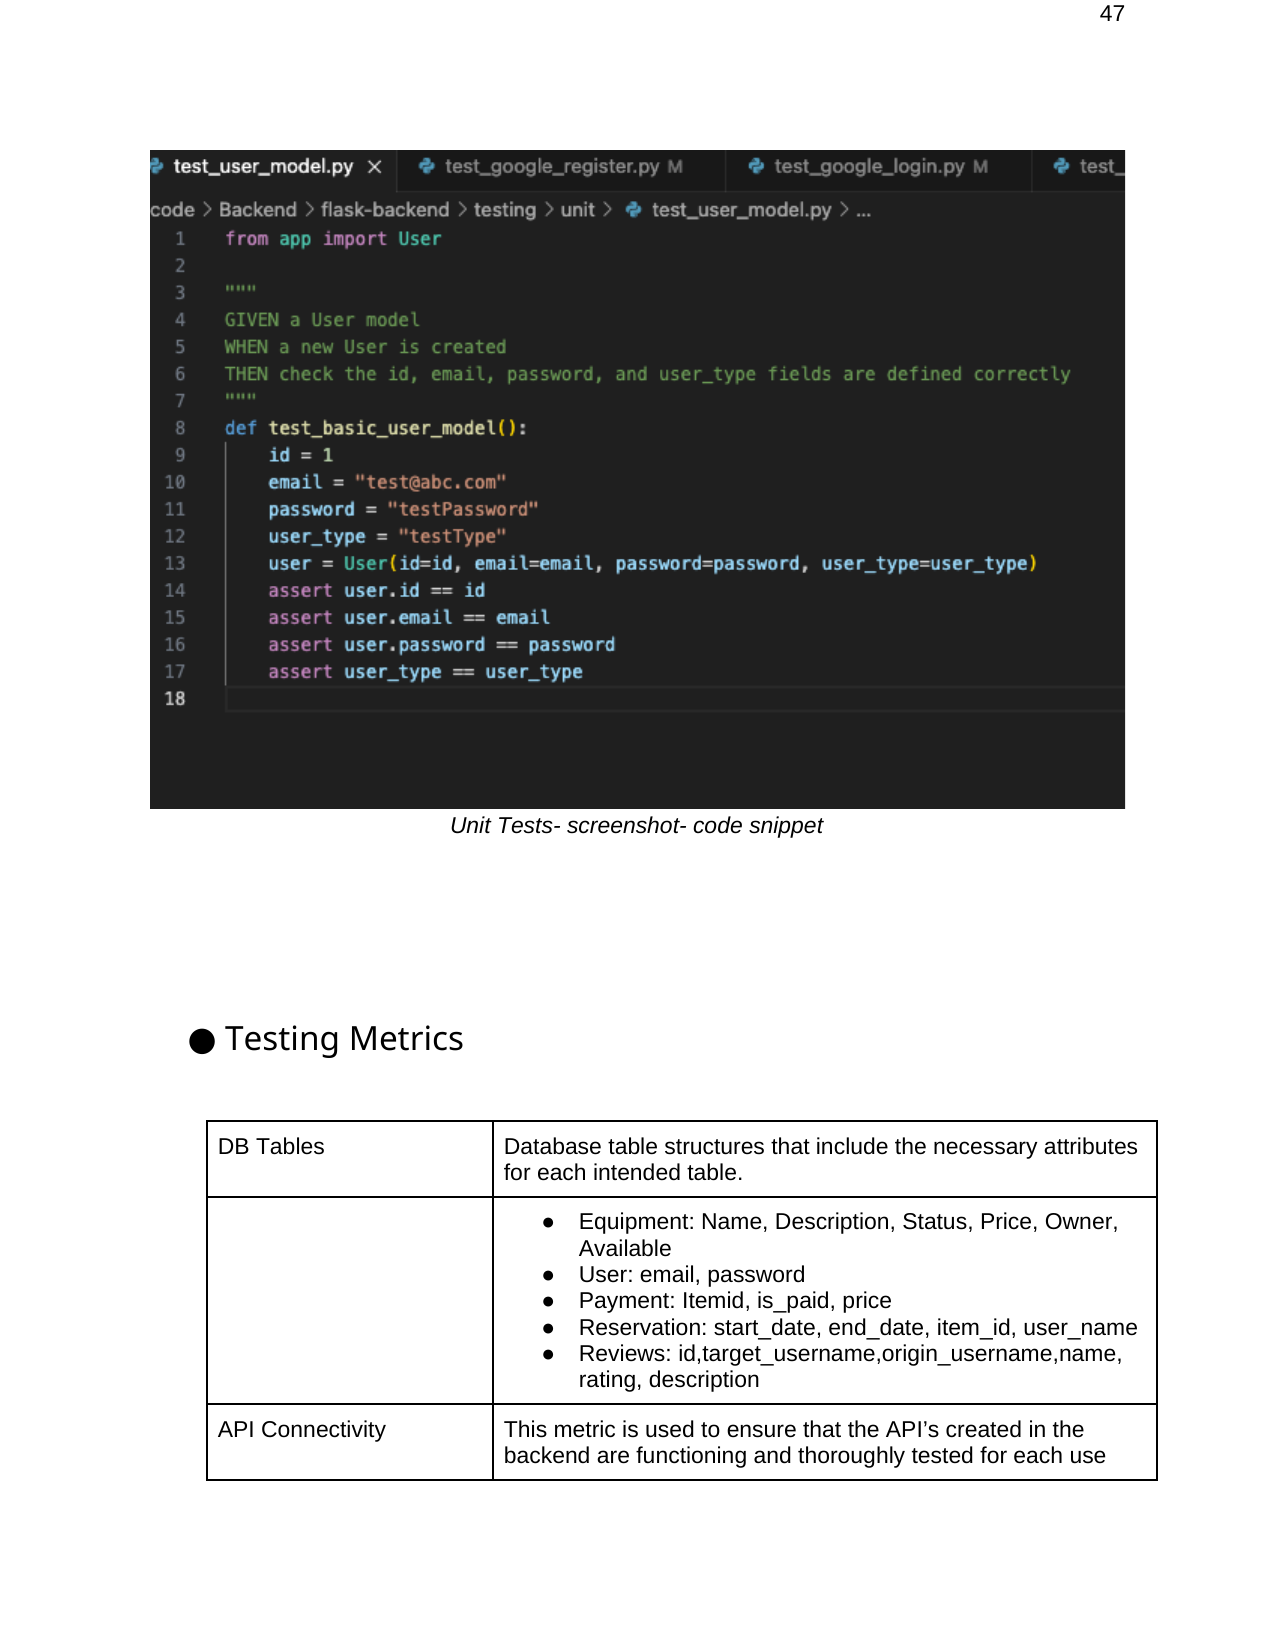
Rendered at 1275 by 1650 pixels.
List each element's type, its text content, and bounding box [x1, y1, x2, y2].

table_header DB Tables [208, 1122, 492, 1196]
picture [150, 150, 1125, 809]
table_cell [208, 1198, 492, 1403]
subtitle Testing Metrics [187, 1014, 1125, 1060]
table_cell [494, 1405, 1156, 1479]
table_header Database table structures that include the necessary attributes for each intended table. [494, 1122, 1156, 1196]
text Unit Tests- screenshot- code snippet [150, 812, 1125, 838]
table_cell API Connectivity [208, 1405, 492, 1479]
table_cell Equipment: Name, Description, Status, Price, Owner, Available User: email, password Payment: Itemid, is_paid, price Reservation: start_date, end_date, item_id, user_name Reviews: id,target_username,origin_username,name, rating, description [494, 1198, 1156, 1403]
